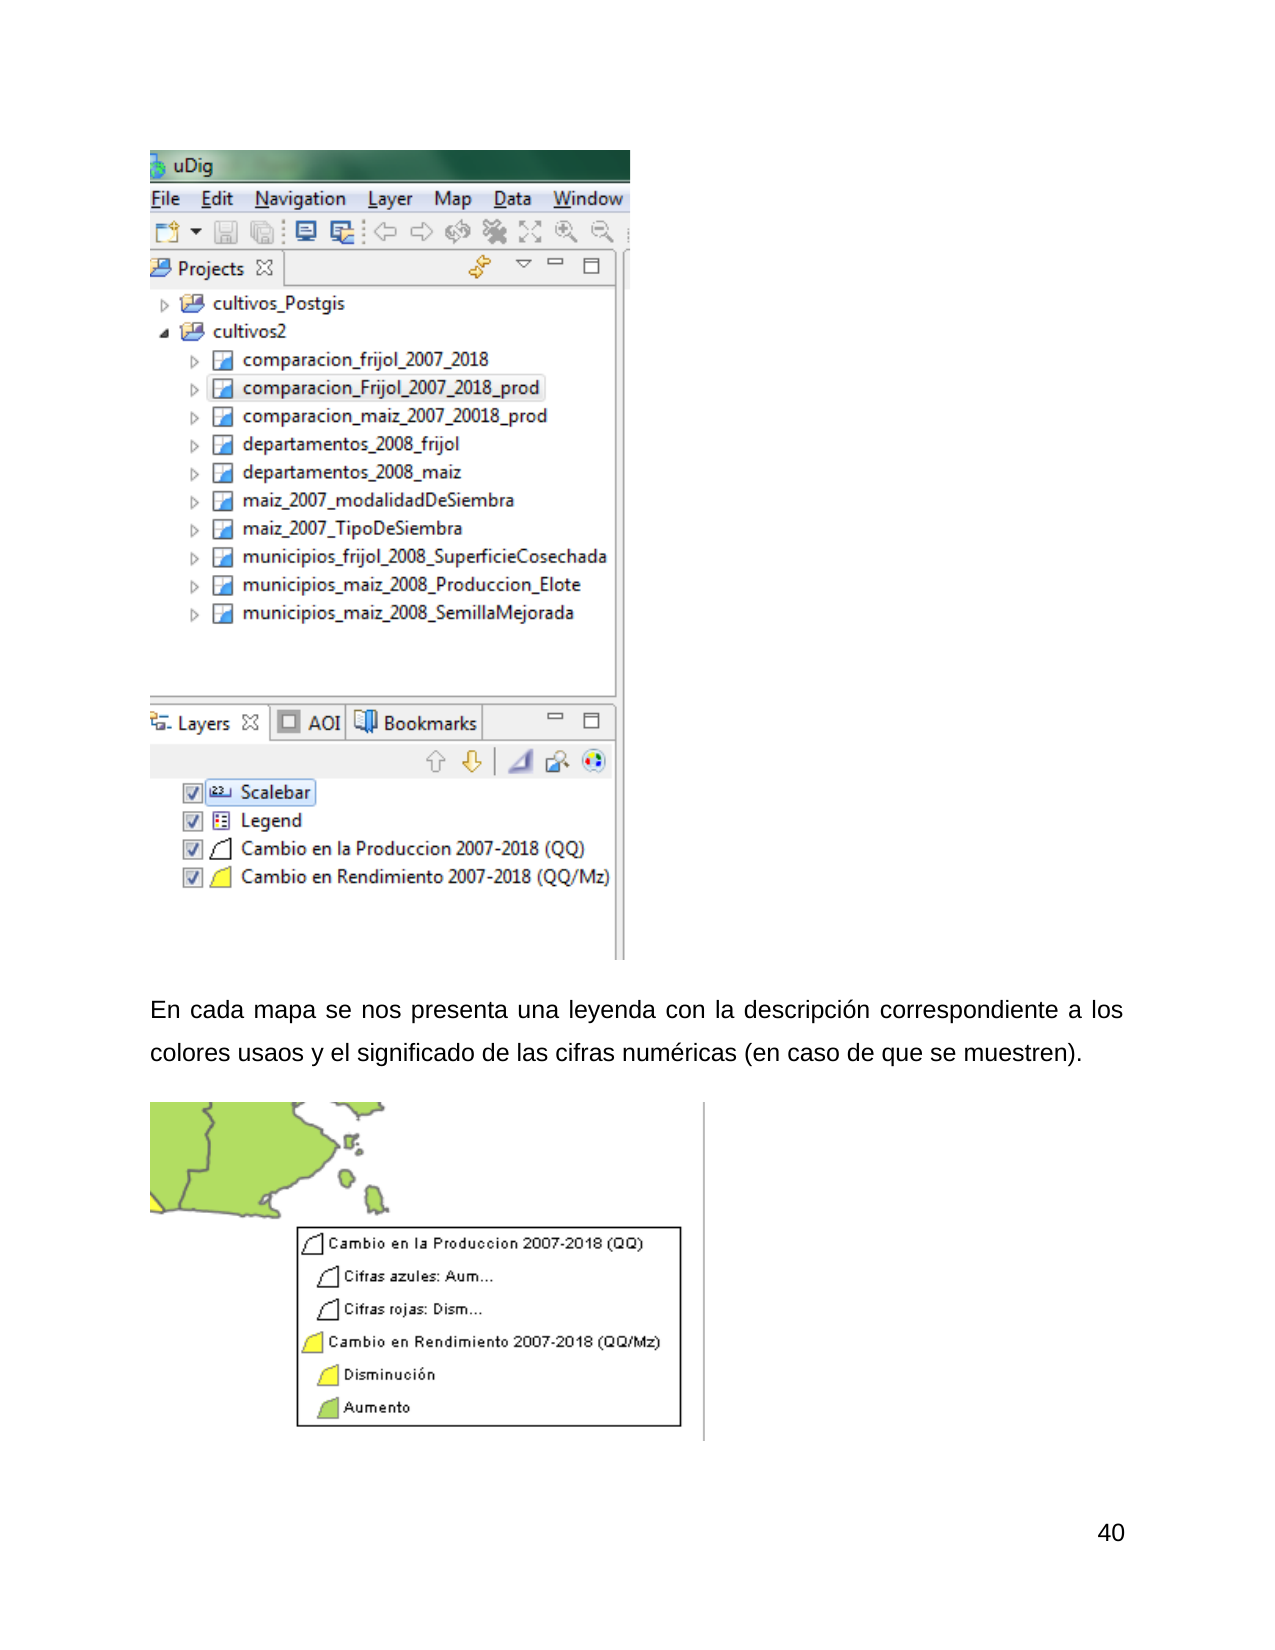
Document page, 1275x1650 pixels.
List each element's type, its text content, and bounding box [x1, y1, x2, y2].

picture [150, 1102, 705, 1441]
text En cada mapa se nos presenta una leyenda con la descripción correspondiente a los colores usaos y el significado de las cifras numéricas (en caso de que se muestren). [150, 995, 1125, 1067]
picture [150, 150, 630, 960]
